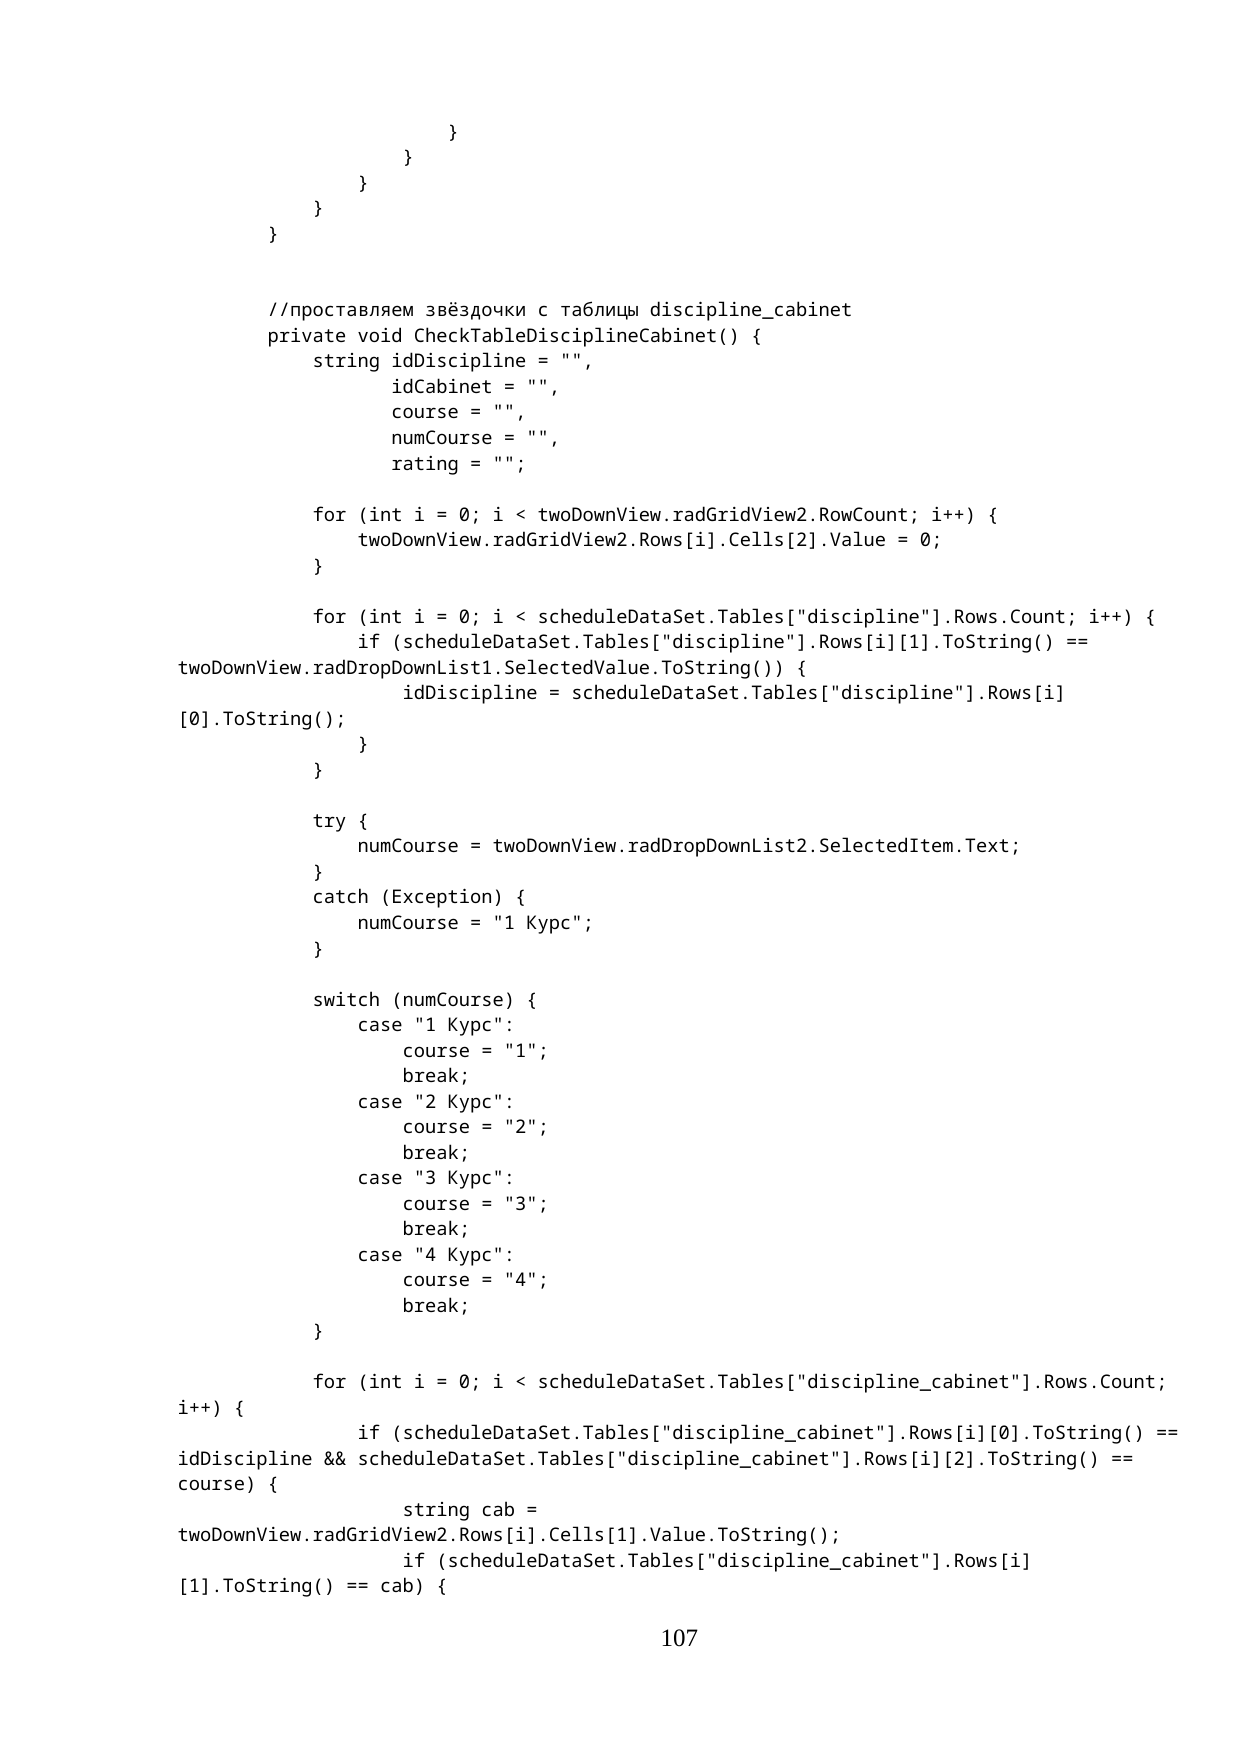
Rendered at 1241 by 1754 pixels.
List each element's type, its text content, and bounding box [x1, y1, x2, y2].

text idDiscipline = scheduleDataSet.Tables["discipline"].Rows[i][0].ToString(); [177, 679, 1181, 731]
text } [177, 731, 1181, 756]
text try { [177, 807, 1181, 833]
text break; [177, 1216, 1181, 1241]
text catch (Exception) { [177, 884, 1181, 909]
text for (int i = 0; i < scheduleDataSet.Tables["discipline_cabinet"].Rows.Count; i++) { [177, 1369, 1181, 1420]
text } [177, 1318, 1181, 1343]
text course = "3"; [177, 1190, 1181, 1216]
text private void CheckTableDisciplineCabinet() { [177, 322, 1181, 348]
text if (scheduleDataSet.Tables["discipline_cabinet"].Rows[i][1].ToString() == cab) { [177, 1547, 1181, 1598]
text break; [177, 1292, 1181, 1318]
text for (int i = 0; i < twoDownView.radGridView2.RowCount; i++) { [177, 501, 1181, 526]
text case "1 Курс": [177, 1011, 1181, 1037]
text course = "", [177, 399, 1181, 424]
text } [177, 756, 1181, 782]
text numCourse = twoDownView.radDropDownList2.SelectedItem.Text; [177, 833, 1181, 858]
text } [177, 195, 1181, 220]
text case "2 Курс": [177, 1088, 1181, 1113]
text string idDiscipline = "", [177, 348, 1181, 373]
text } [177, 220, 1181, 246]
text case "3 Курс": [177, 1164, 1181, 1190]
text } [177, 118, 1181, 144]
text } [177, 144, 1181, 169]
text if (scheduleDataSet.Tables["discipline_cabinet"].Rows[i][0].ToString() == idDiscipline && scheduleDataSet.Tables["discipline_cabinet"].Rows[i][2].ToString() == course) { [177, 1420, 1181, 1496]
text } [177, 858, 1181, 884]
text } [177, 935, 1181, 960]
text break; [177, 1139, 1181, 1164]
text } [177, 552, 1181, 577]
text switch (numCourse) { [177, 986, 1181, 1011]
text case "4 Курс": [177, 1241, 1181, 1267]
text } [177, 169, 1181, 195]
text numCourse = "", [177, 424, 1181, 450]
text twoDownView.radGridView2.Rows[i].Cells[2].Value = 0; [177, 526, 1181, 552]
text course = "2"; [177, 1113, 1181, 1139]
text if (scheduleDataSet.Tables["discipline"].Rows[i][1].ToString() == twoDownView.radDropDownList1.SelectedValue.ToString()) { [177, 628, 1181, 679]
text //проставляем звёздочки с таблицы discipline_cabinet [177, 297, 1181, 322]
text course = "1"; [177, 1037, 1181, 1062]
text rating = ""; [177, 450, 1181, 475]
text string cab = twoDownView.radGridView2.Rows[i].Cells[1].Value.ToString(); [177, 1496, 1181, 1547]
text idCabinet = "", [177, 373, 1181, 399]
text course = "4"; [177, 1267, 1181, 1292]
text break; [177, 1062, 1181, 1088]
text for (int i = 0; i < scheduleDataSet.Tables["discipline"].Rows.Count; i++) { [177, 603, 1181, 628]
text numCourse = "1 Курс"; [177, 909, 1181, 935]
